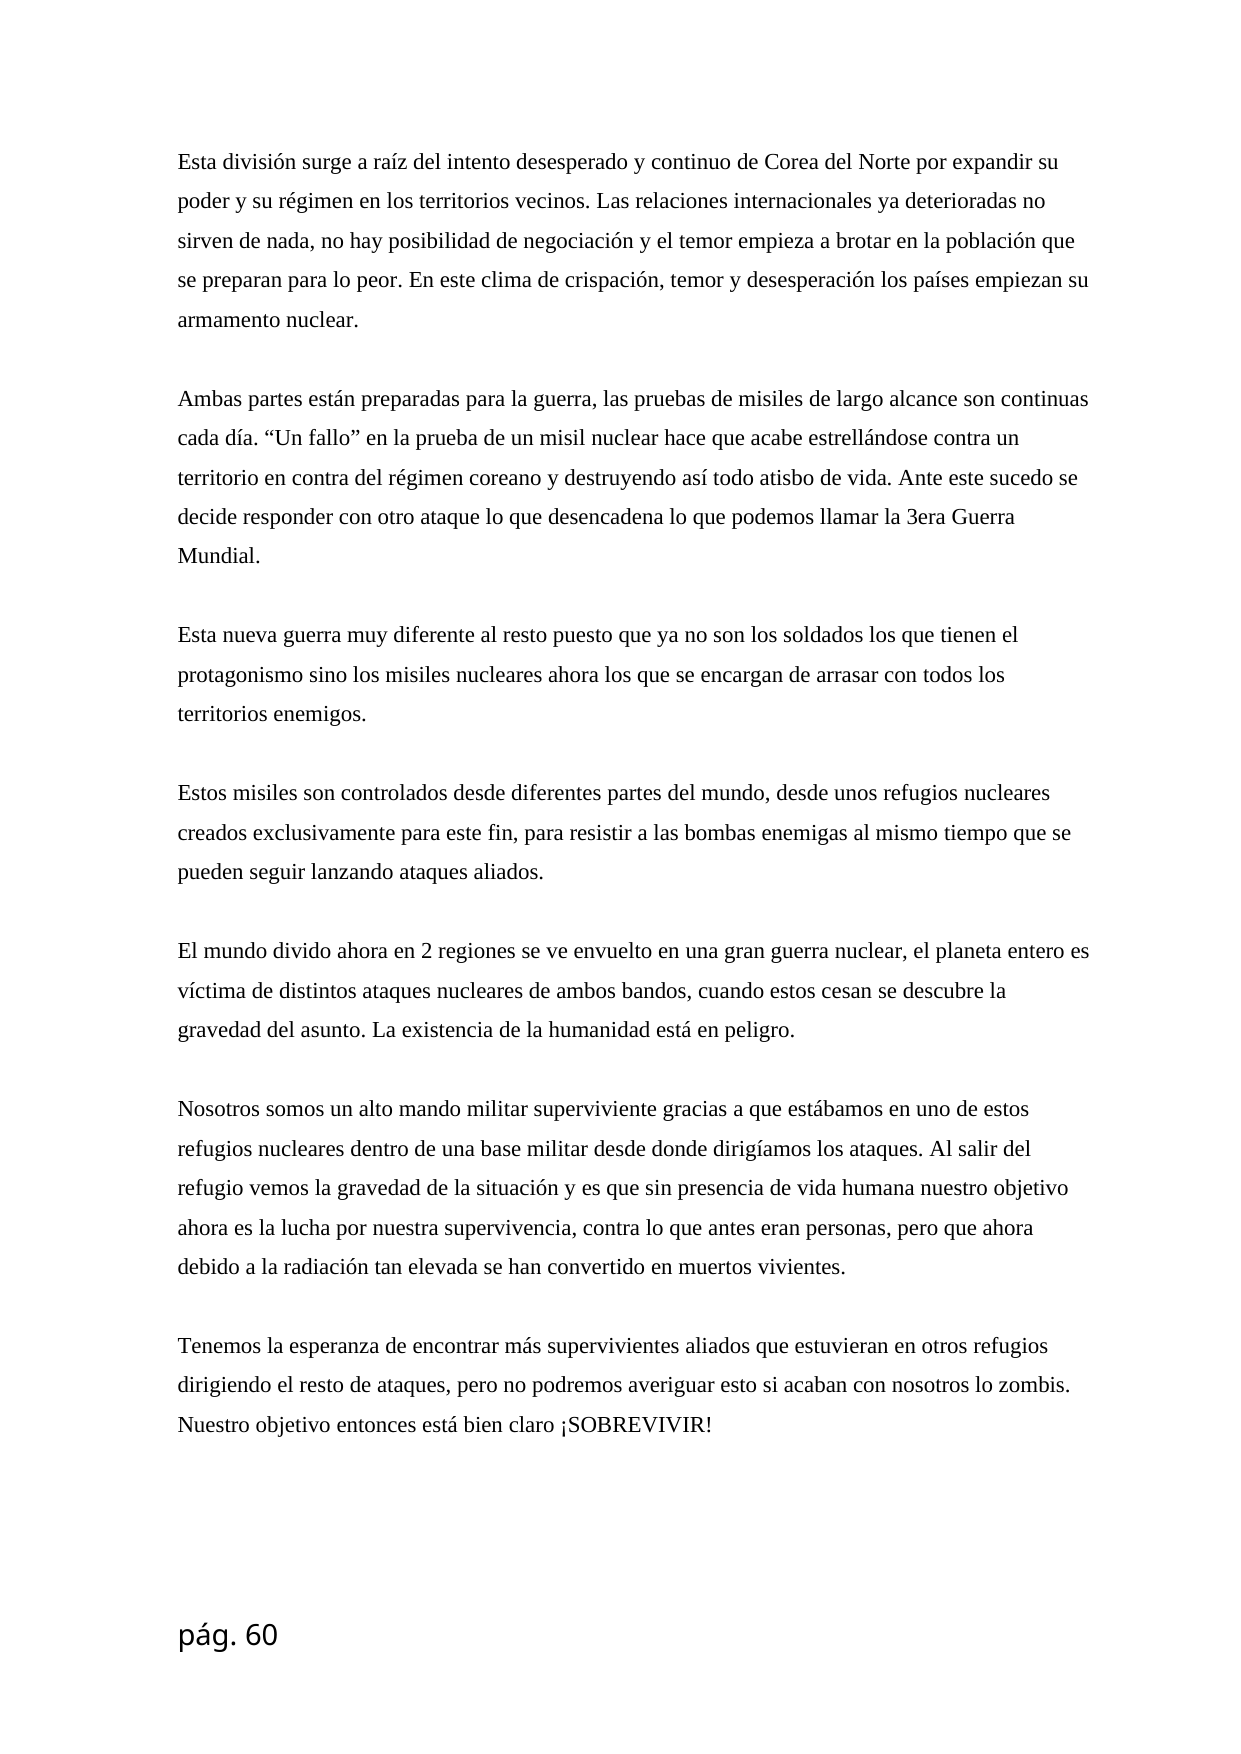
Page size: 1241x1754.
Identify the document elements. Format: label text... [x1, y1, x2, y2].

text Nuestro objetivo entonces está bien claro ¡SOBREVIVIR! [177, 1411, 1092, 1437]
text Nosotros somos un alto mando militar superviviente gracias a que estábamos en uno de estos refugios nucleares dentro de una base militar desde donde dirigíamos los ataques. Al salir del refugio vemos la gravedad de la situación y es que sin presencia de vida humana nuestro objetivo ahora es la lucha por nuestra supervivencia, contra lo que antes eran personas, pero que ahora debido a la radiación tan elevada se han convertido en muertos vivientes. [177, 1095, 1092, 1279]
text Esta nueva guerra muy diferente al resto puesto que ya no son los soldados los que tienen el protagonismo sino los misiles nucleares ahora los que se encargan de arrasar con todos los territorios enemigos. [177, 621, 1092, 727]
text Ambas partes están preparadas para la guerra, las pruebas de misiles de largo alcance son continuas cada día. “Un fallo” en la prueba de un misil nuclear hace que acabe estrellándose contra un territorio en contra del régimen coreano y destruyendo así todo atisbo de vida. Ante este sucedo se decide responder con otro ataque lo que desencadena lo que podemos llamar la 3era Guerra Mundial. [177, 384, 1092, 569]
text Estos misiles son controlados desde diferentes partes del mundo, desde unos refugios nucleares creados exclusivamente para este fin, para resistir a las bombas enemigas al mismo tiempo que se pueden seguir lanzando ataques aliados. [177, 779, 1092, 885]
text Esta división surge a raíz del intento desesperado y continuo de Corea del Norte por expandir su poder y su régimen en los territorios vecinos. Las relaciones internacionales ya deterioradas no sirven de nada, no hay posibilidad de negociación y el temor empieza a brotar en la población que se preparan para lo peor. En este clima de crispación, temor y desesperación los países empiezan su armamento nuclear. [177, 148, 1092, 332]
text El mundo divido ahora en 2 regiones se ve envuelto en una gran guerra nuclear, el planeta entero es víctima de distintos ataques nucleares de ambos bandos, cuando estos cesan se descubre la gravedad del asunto. La existencia de la humanidad está en peligro. [177, 937, 1092, 1043]
text Tenemos la esperanza de encontrar más supervivientes aliados que estuvieran en otros refugios dirigiendo el resto de ataques, pero no podremos averiguar esto si acaban con nosotros lo zombis. [177, 1332, 1092, 1398]
